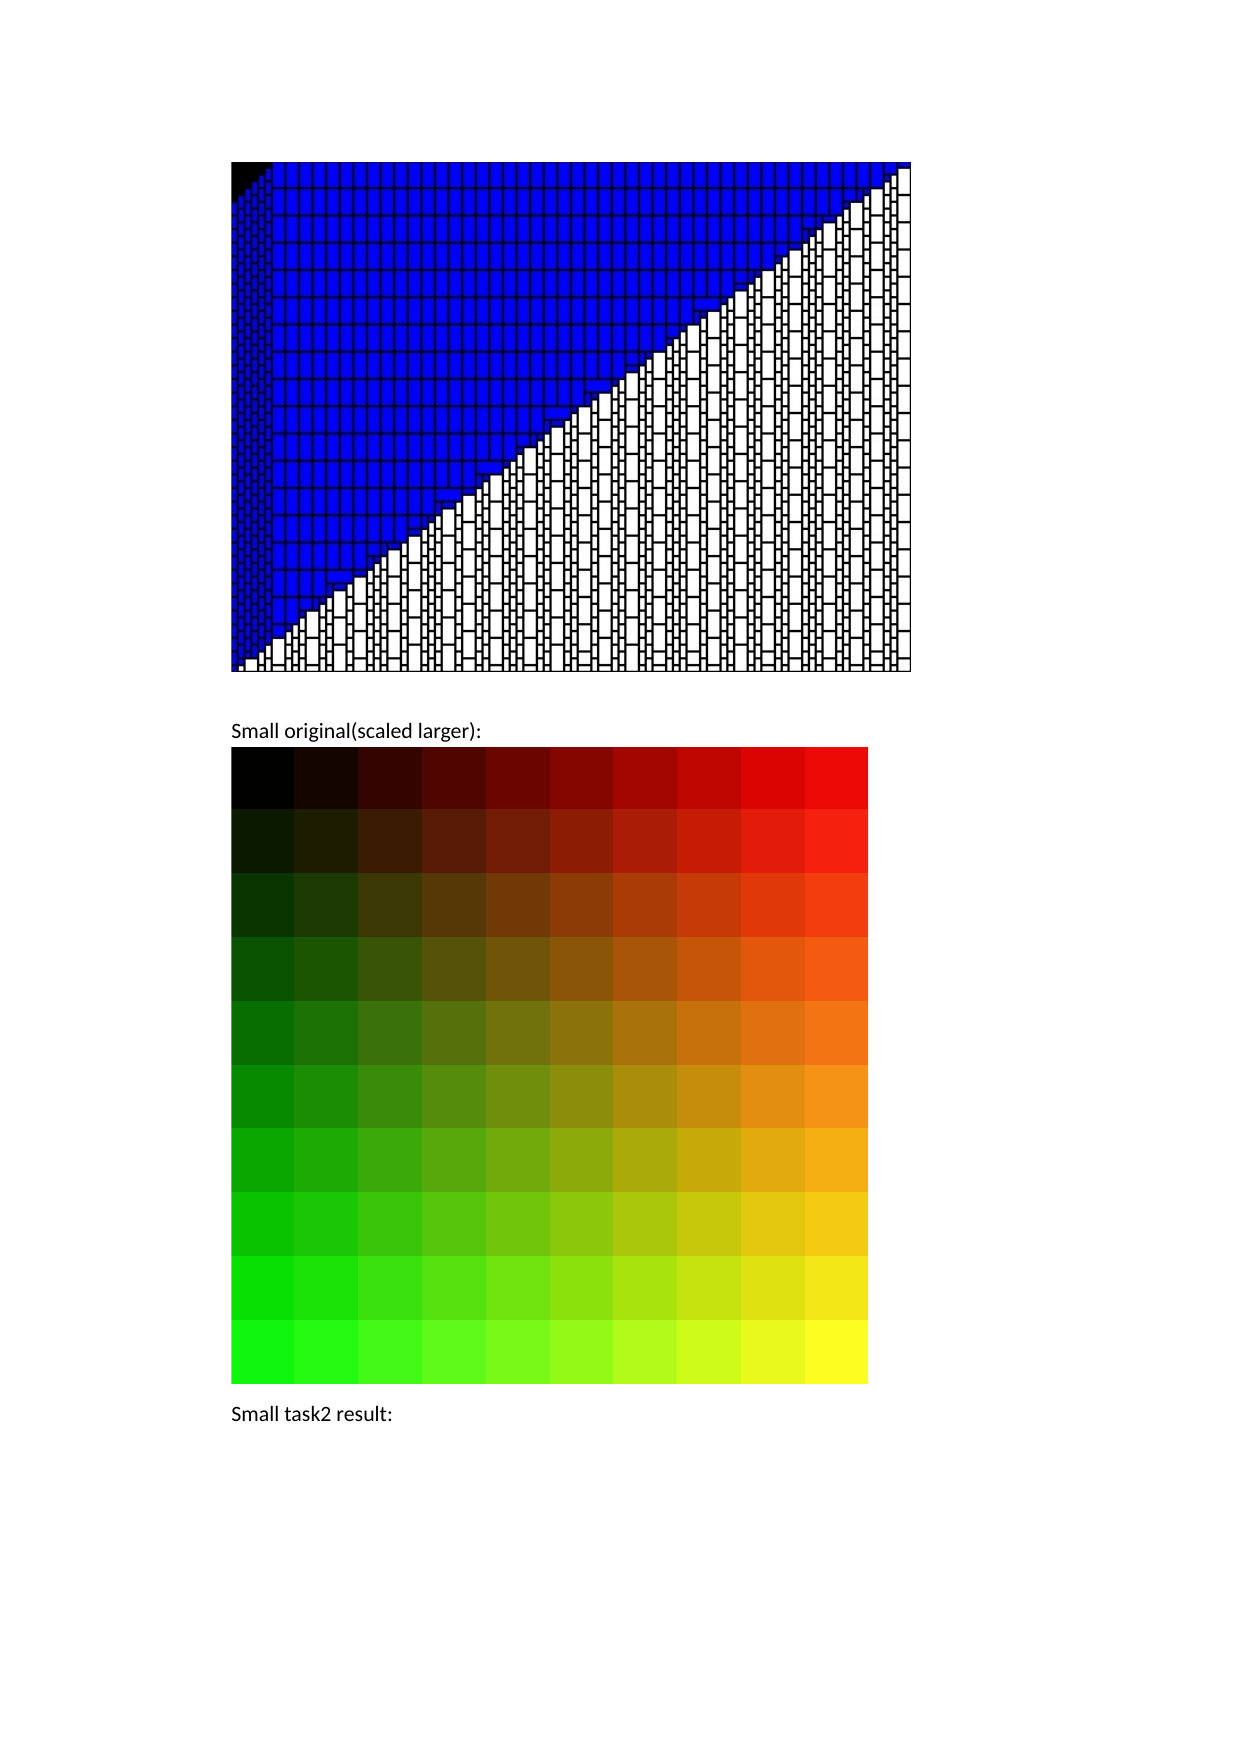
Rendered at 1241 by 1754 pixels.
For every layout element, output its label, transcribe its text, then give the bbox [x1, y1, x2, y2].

list Small task2 result: [187, 1397, 1053, 1429]
picture [231, 162, 911, 672]
list Small original(scaled larger): [187, 714, 1053, 747]
picture [231, 747, 869, 1384]
